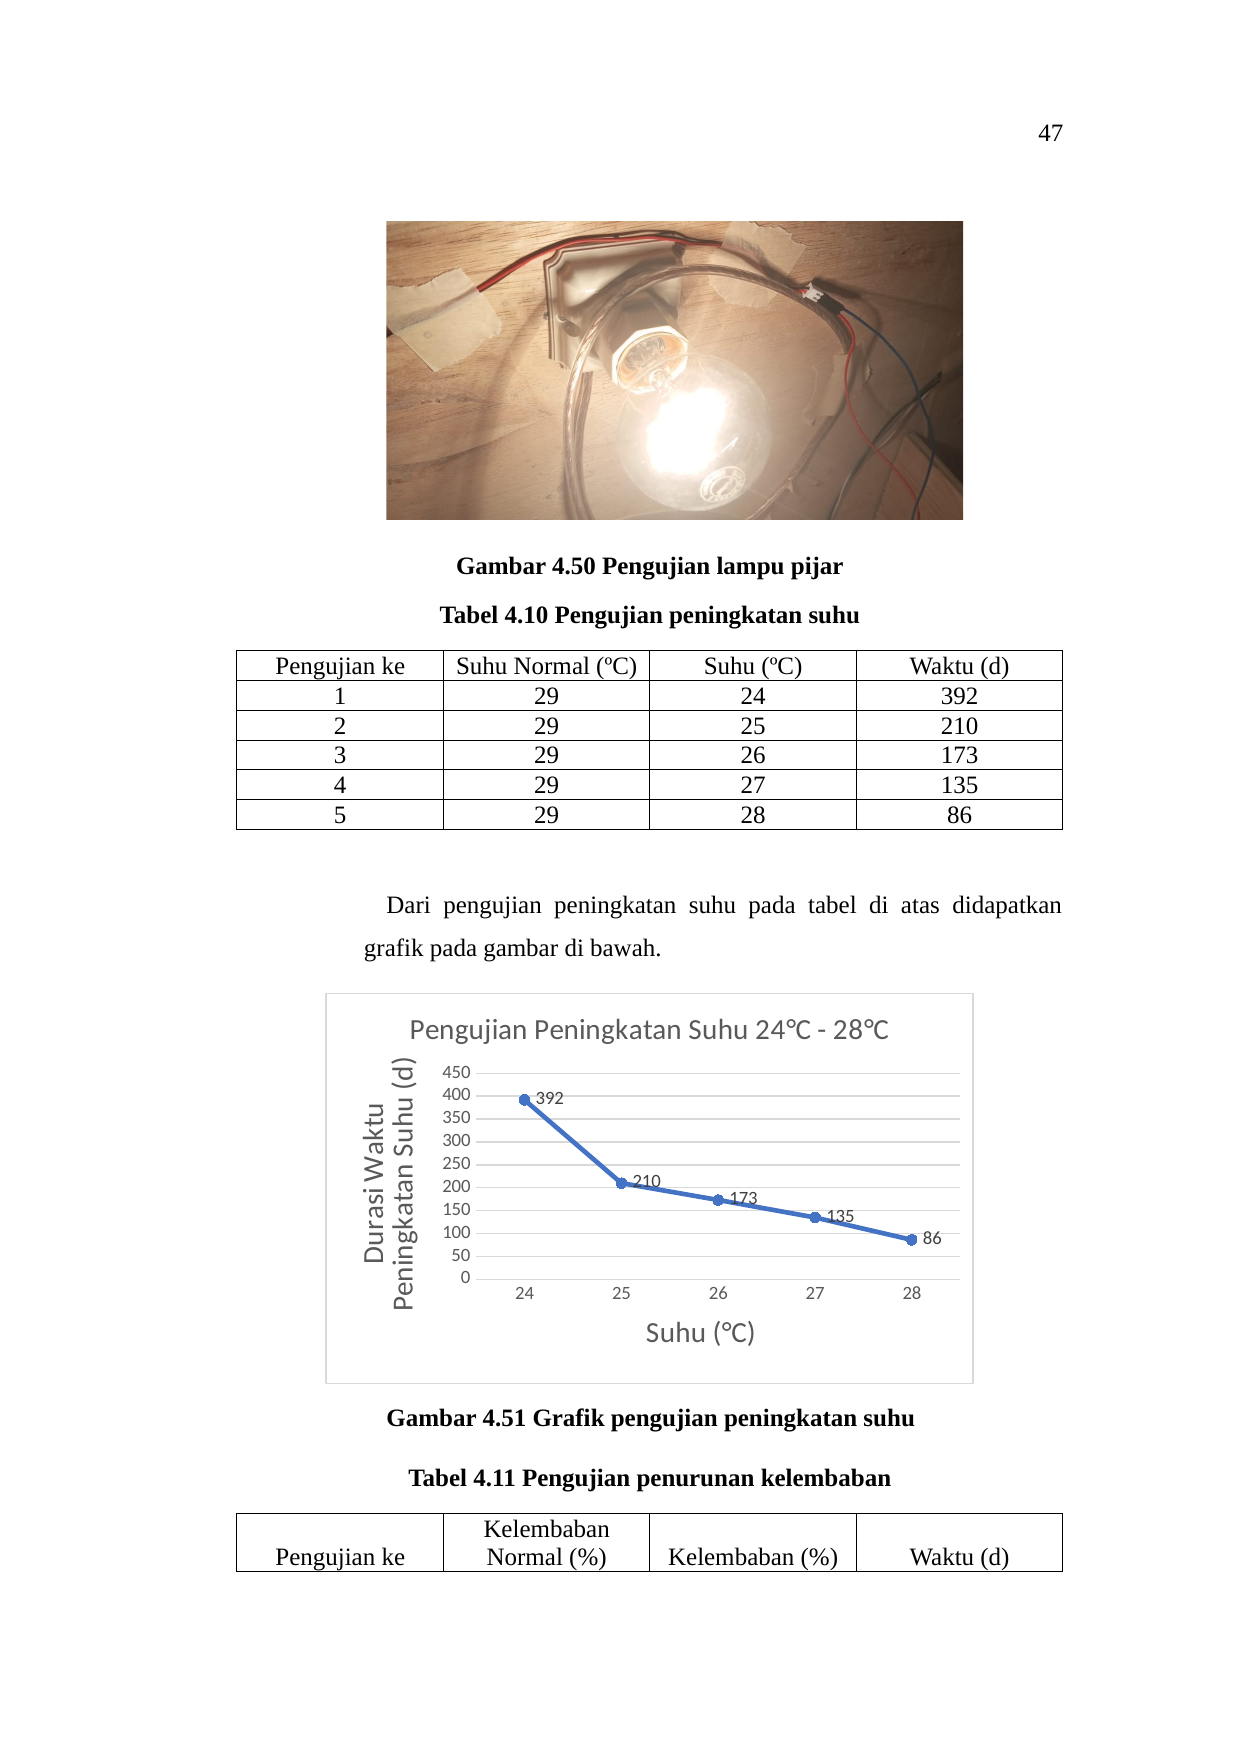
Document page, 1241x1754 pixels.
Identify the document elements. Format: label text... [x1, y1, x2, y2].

table_cell 28 [650, 800, 856, 829]
table_header Suhu Normal (ºC) [444, 651, 649, 680]
text Dari pengujian peningkatan suhu pada tabel di atas didapatkan grafik pada gambar di bawah. [364, 890, 1063, 962]
table_header Pengujian ke [237, 1514, 443, 1571]
table_header Suhu (ºC) [650, 651, 856, 680]
table_header Waktu (d) [857, 1514, 1062, 1571]
table_header Kelembaban Normal (%) [444, 1514, 649, 1571]
table_cell 210 [857, 711, 1062, 739]
table_cell 29 [444, 681, 649, 710]
table_cell 5 [237, 800, 443, 829]
table_cell 392 [857, 681, 1062, 710]
table_cell 173 [857, 741, 1062, 769]
table_header Kelembaban (%) [650, 1514, 856, 1571]
text Tabel 4.11 Pengujian penurunan kelembaban [236, 1463, 1063, 1492]
table_cell 29 [444, 741, 649, 769]
table_header Waktu (d) [857, 651, 1062, 680]
table_cell 25 [650, 711, 856, 739]
table_cell 86 [857, 800, 1062, 829]
table_cell 4 [237, 770, 443, 799]
table_cell 29 [444, 711, 649, 739]
table_cell 26 [650, 741, 856, 769]
table_cell 3 [237, 741, 443, 769]
picture [386, 221, 964, 520]
table_cell 135 [857, 770, 1062, 799]
table_cell 2 [237, 711, 443, 739]
table_header Pengujian ke [237, 651, 443, 680]
table_cell 24 [650, 681, 856, 710]
table_cell 29 [444, 770, 649, 799]
table_cell 29 [444, 800, 649, 829]
text Tabel 4.10 Pengujian peningkatan suhu [236, 601, 1063, 629]
table_cell 27 [650, 770, 856, 799]
table_cell 1 [237, 681, 443, 710]
